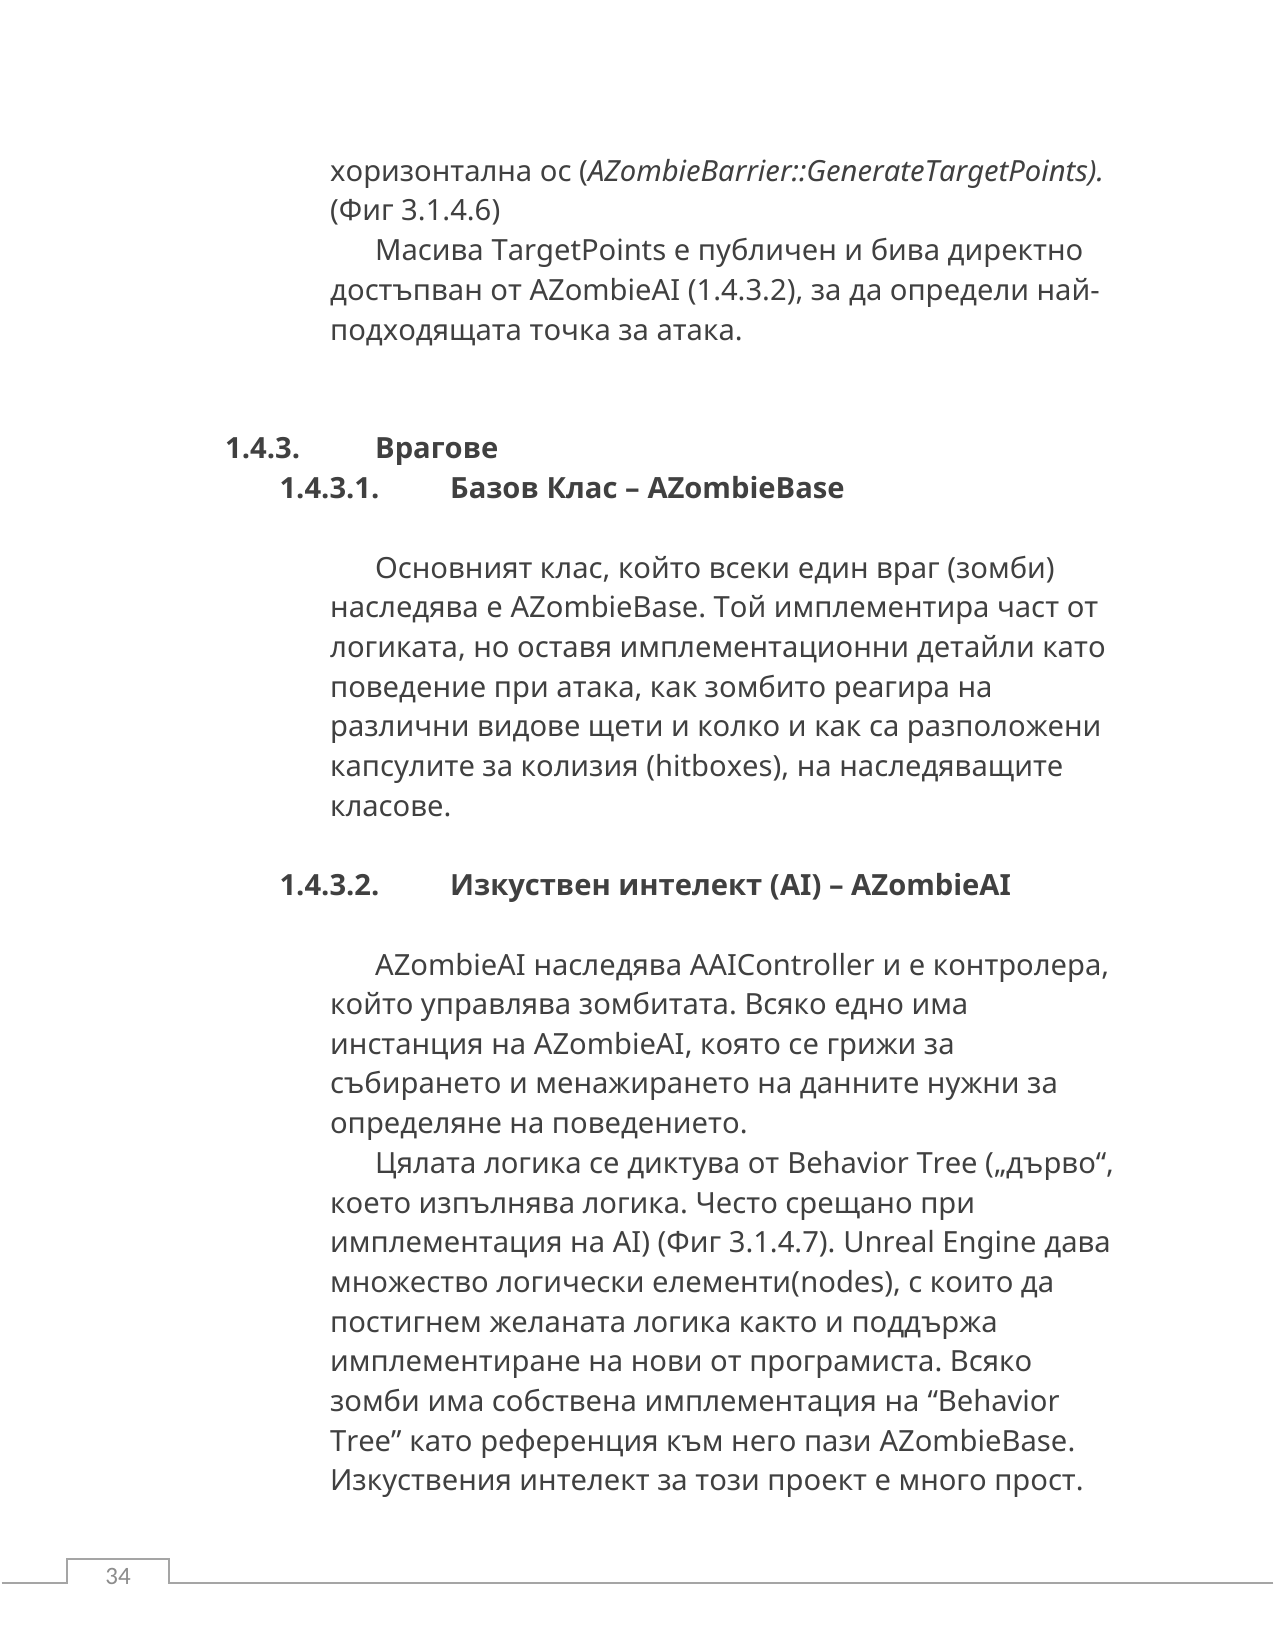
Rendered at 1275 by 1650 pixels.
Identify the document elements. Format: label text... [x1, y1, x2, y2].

text AZombieAI наследява AAIController и е контролера, който управлява зомбитата. Всяко едно има инстанция на AZombieAI, която се грижи за събирането и менажирането на данните нужни за определяне на поведението. [330, 944, 1125, 1142]
text Основният клас, който всеки един враг (зомби) наследява е AZombieBase. Той имплементира част от логиката, но оставя имплементационни детайли като поведение при атака, как зомбито реагира на различни видове щети и колко и как са разположени капсулите за колизия (hitboxes), на наследяващите класове. [330, 547, 1125, 825]
list Врагове [225, 428, 1125, 467]
list Изкуствен интелект (AI) – AZombieAI [279, 864, 1125, 904]
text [330, 1142, 1125, 1499]
text Когато зомбито атакува точка, тя не може да бъде само една (pivot локацията на обекта). За това всяка бариера динамично генерира точки по най-дългата и хоризонтална ос (AZombieBarrier::GenerateTargetPoints). (Фиг 3.1.4.6) [330, 150, 1125, 229]
text Масива TargetPoints е публичен и бива директно достъпван от AZombieAI (1.4.3.2), за да определи най-подходящата точка за атака. [330, 229, 1125, 348]
list Базов Клас – AZombieBase [279, 467, 1125, 507]
